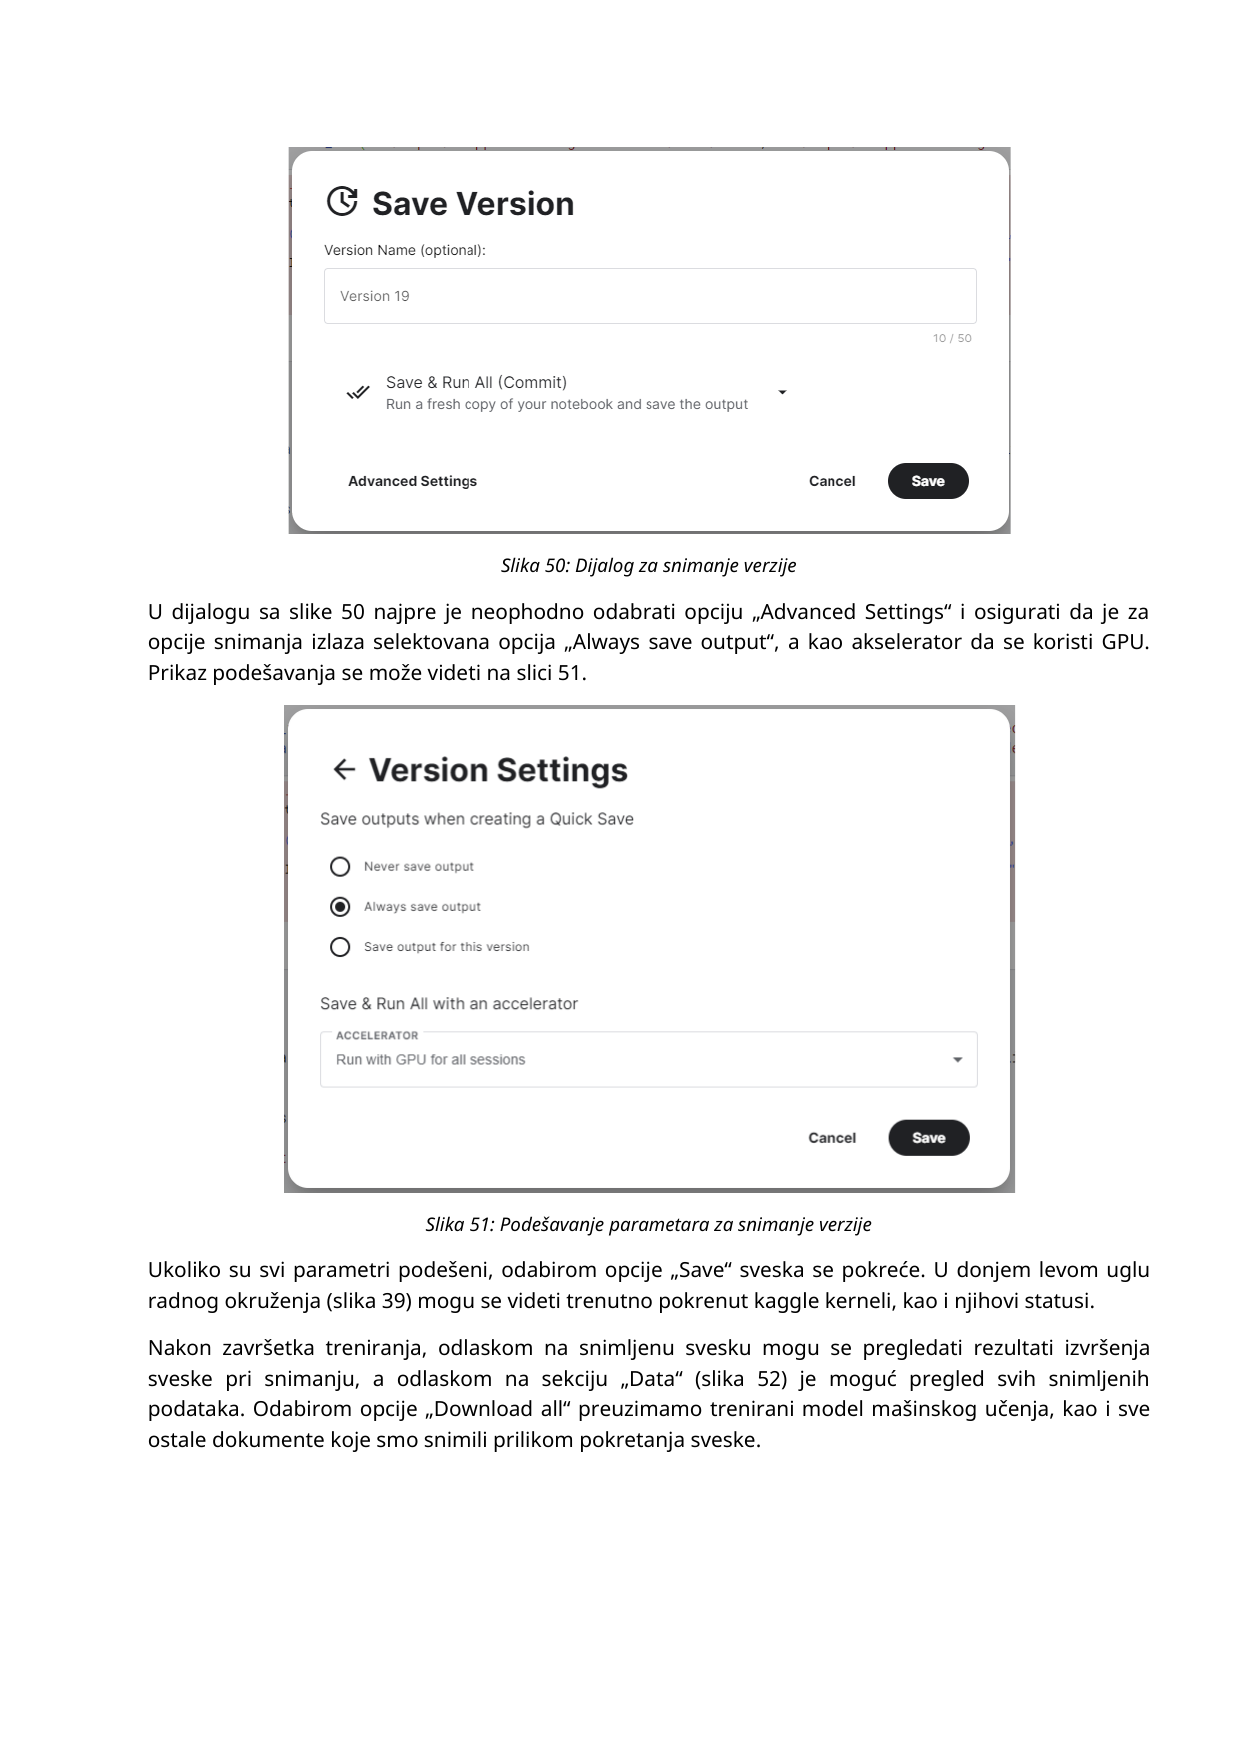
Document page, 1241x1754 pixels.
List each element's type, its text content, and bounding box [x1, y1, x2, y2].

picture [288, 147, 1011, 534]
subtitle Slika 50: Dijalog za snimanje verzije [148, 553, 1152, 578]
picture [284, 705, 1016, 1193]
text Nakon završetka treniranja, odlaskom na snimljenu svesku mogu se pregledati rezultati izvršenja sveske pri snimanju, a odlaskom na sekciju „Data“ (slika 52) je moguć pregled svih snimljenih podataka. Odabirom opcije „Download all“ preuzimamo trenirani model mašinskog učenja, kao i sve ostale dokumente koje smo snimili prilikom pokretanja sveske. [148, 1333, 1152, 1453]
text U dijalogu sa slike 50 najpre je neophodno odabrati opciju „Advanced Settings“ i osigurati da je za opcije snimanja izlaza selektovana opcija „Always save output“, a kao akselerator da se koristi GPU. Prikaz podešavanja se može videti na slici 51. [148, 597, 1152, 686]
subtitle Slika 51: Podešavanje parametara za snimanje verzije [148, 1211, 1152, 1237]
text Ukoliko su svi parametri podešeni, odabirom opcije „Save“ sveska se pokreće. U donjem levom uglu radnog okruženja (slika 39) mogu se videti trenutno pokrenut kaggle kerneli, kao i njihovi statusi. [148, 1255, 1152, 1314]
